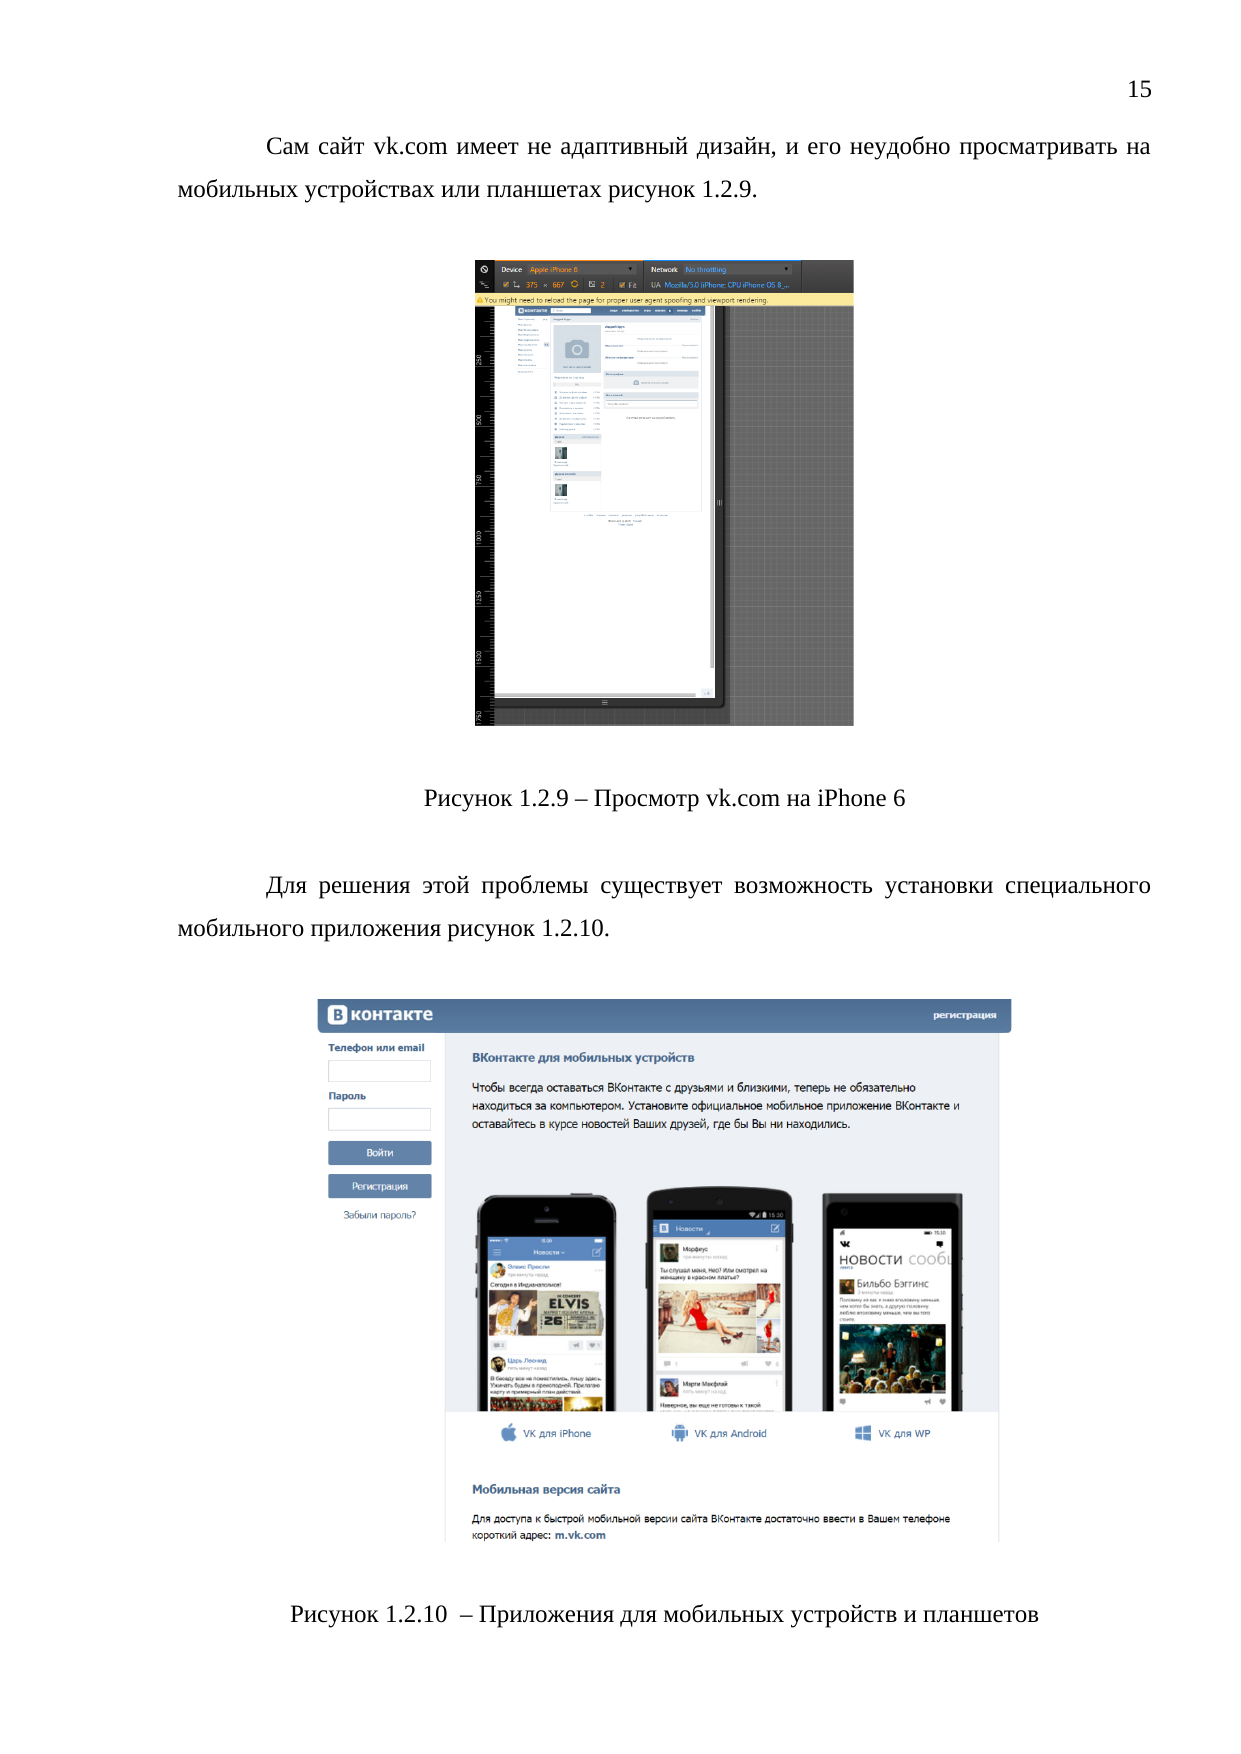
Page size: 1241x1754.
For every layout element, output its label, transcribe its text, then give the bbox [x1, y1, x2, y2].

text Сам сайт vk.com имеет не адаптивный дизайн, и его неудобно просматривать на мобильных устройствах или планшетах рисунок 1.2.9. [177, 131, 1152, 203]
picture [317, 999, 1012, 1542]
picture [475, 260, 854, 726]
text Рисунок 1.2.10 – Приложения для мобильных устройств и планшетов [177, 1599, 1152, 1627]
text Рисунок 1.2.9 – Просмотр vk.com на iPhone 6 [177, 783, 1152, 812]
text Для решения этой проблемы существует возможность установки специального мобильного приложения рисунок 1.2.10. [177, 870, 1152, 942]
